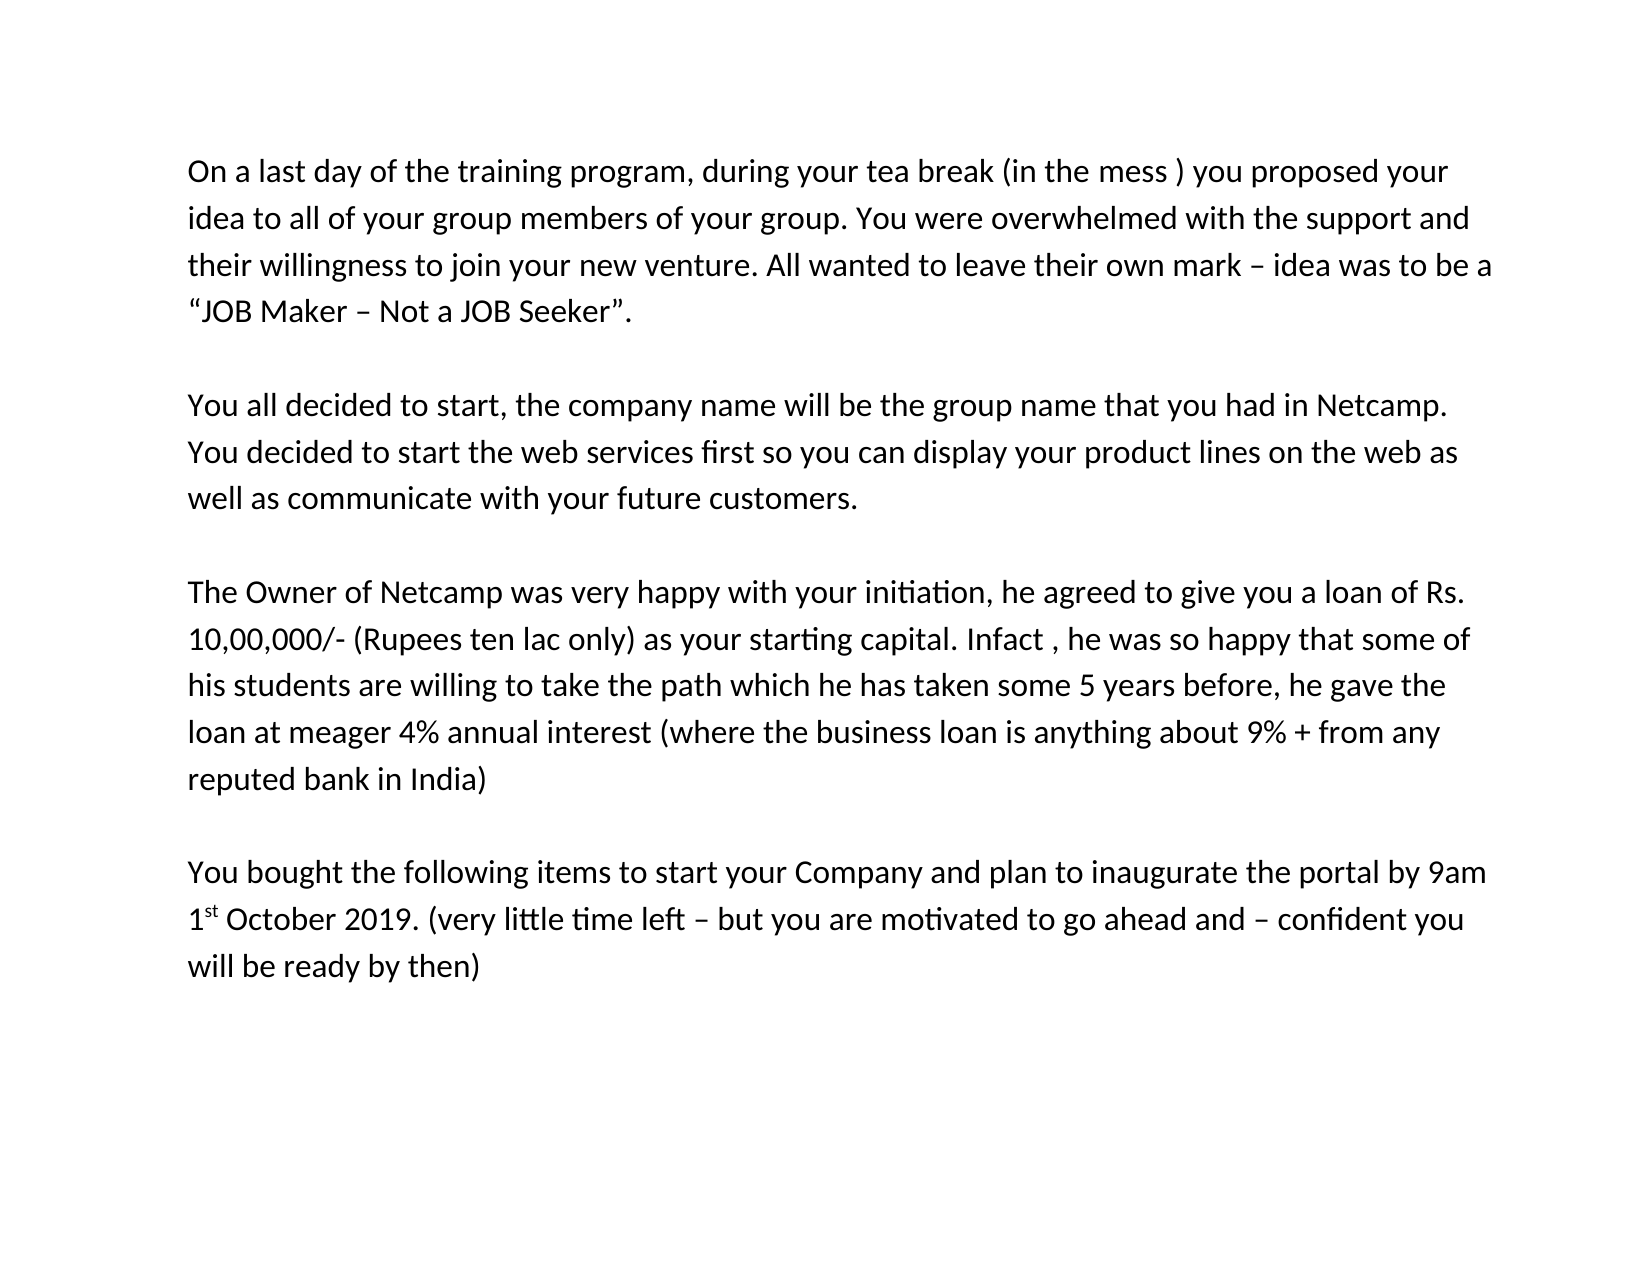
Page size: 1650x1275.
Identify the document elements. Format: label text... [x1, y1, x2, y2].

text The Owner of Netcamp was very happy with your initiation, he agreed to give you a loan of Rs. 10,00,000/- (Rupees ten lac only) as your starting capital. Infact , he was so happy that some of his students are willing to take the path which he has taken some 5 years before, he gave the loan at meager 4% annual interest (where the business loan is anything about 9% + from any reputed bank in India) [187, 571, 1494, 799]
text You bought the following items to start your Company and plan to inaugurate the portal by 9am 1st October 2019. (very little time left – but you are motivated to go ahead and – confident you will be ready by then) [187, 852, 1494, 986]
text On a last day of the training program, during your tea break (in the mess ) you proposed your idea to all of your group members of your group. You were overwhelmed with the support and their willingness to join your new venture. All wanted to leave their own mark – idea was to be a “JOB Maker – Not a JOB Seeker”. [187, 150, 1494, 331]
text You all decided to start, the company name will be the group name that you had in Netcamp. You decided to start the web services first so you can display your product lines on the web as well as communicate with your future customers. [187, 384, 1494, 518]
